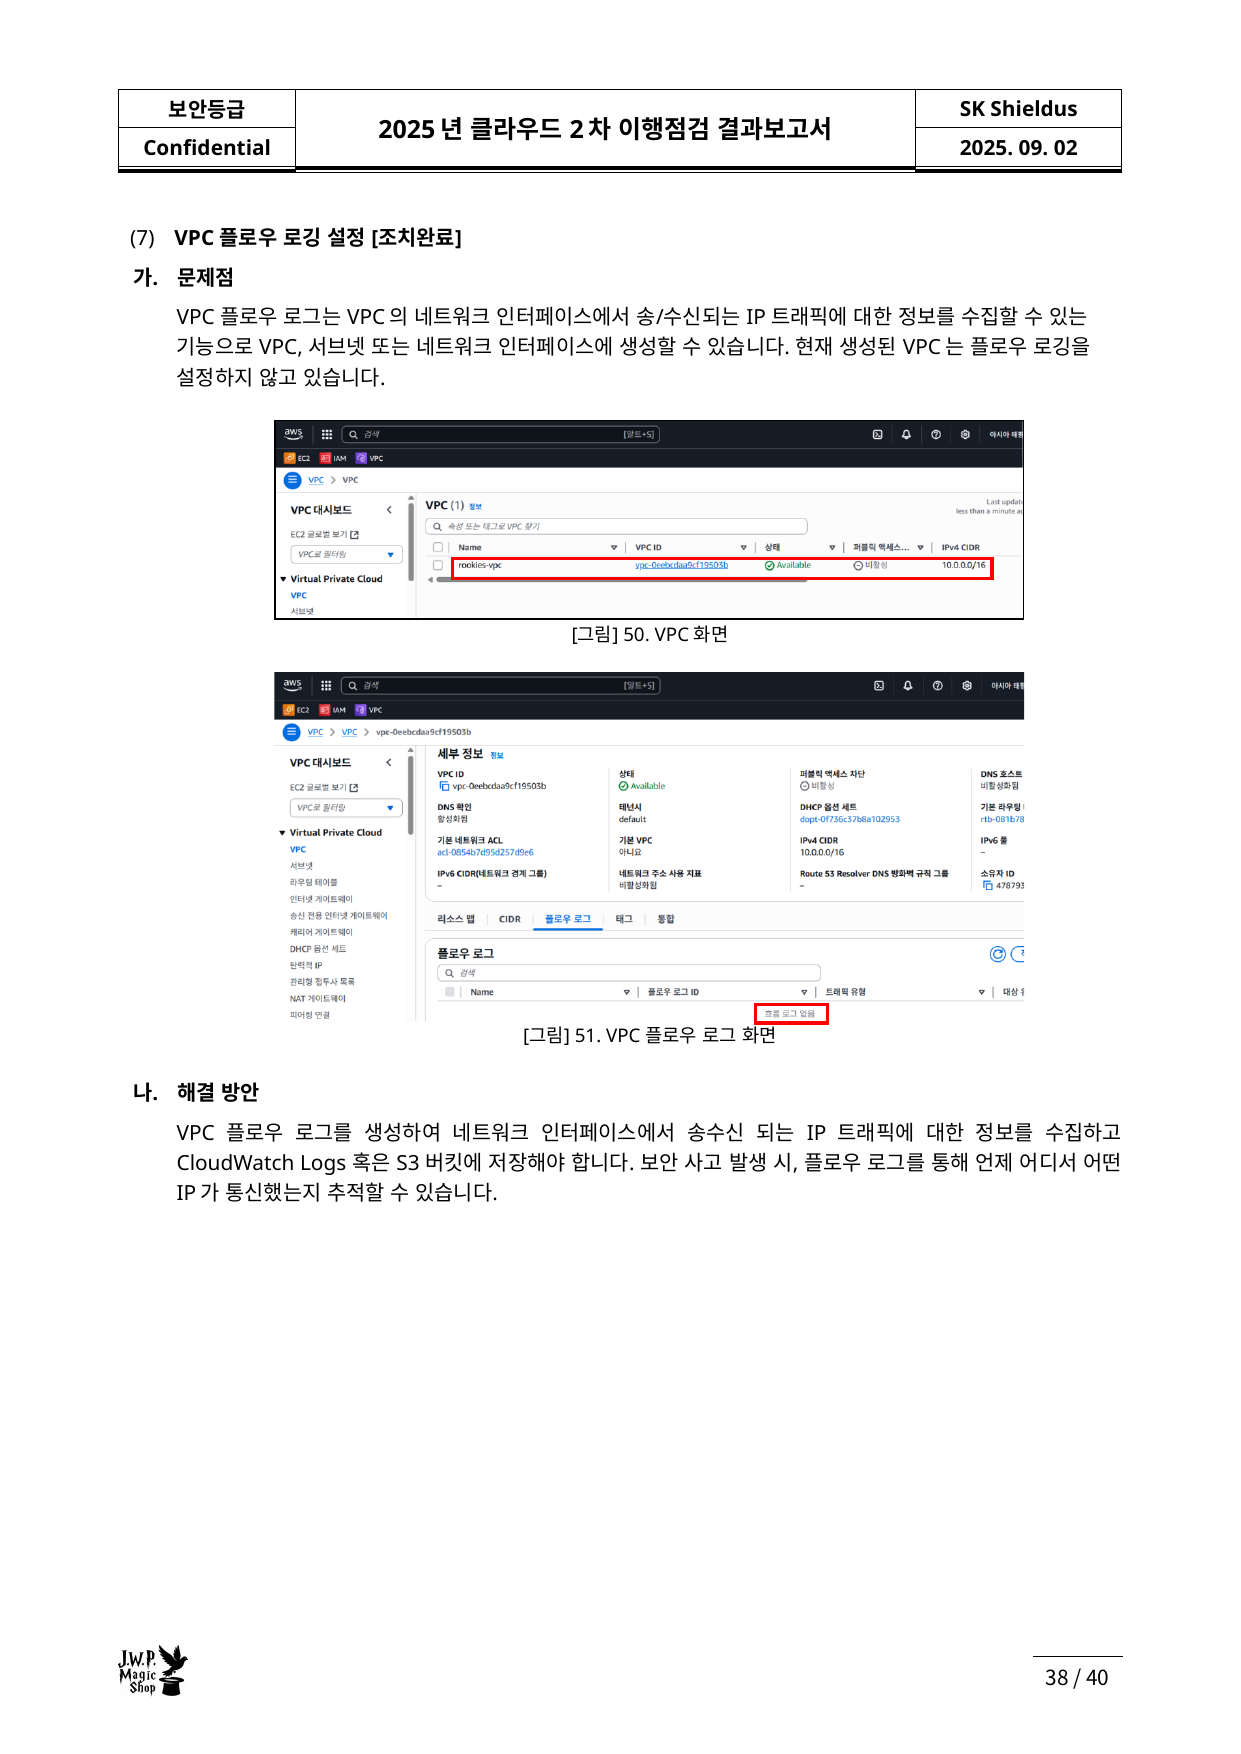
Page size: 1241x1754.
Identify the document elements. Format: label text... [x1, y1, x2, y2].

title 문제점 [133, 261, 1122, 291]
title VPC 플로우 로깅 설정 [조치완료] [130, 222, 1122, 252]
picture [757, 1006, 826, 1021]
text VPC 플로우 로그는 VPC의 네트워크 인터페이스에서 송/수신되는 IP 트래픽에 대한 정보를 수집할 수 있는 기능으로 VPC, 서브넷 또는 네트워크 인터페이스에 생성할 수 있습니다. 현재 생성된 VPC는 플로우 로깅을 설정하지 않고 있습니다. [176, 300, 1122, 391]
title 해결 방안 [133, 1076, 1122, 1107]
picture [276, 421, 1023, 618]
text VPC 플로우 로그를 생성하여 네트워크 인터페이스에서 송수신 되는 IP 트래픽에 대한 정보를 수집하고 CloudWatch Logs 혹은 S3 버킷에 저장해야 합니다. 보안 사고 발생 시, 플로우 로그를 통해 언제 어디서 어떤 IP가 통신했는지 추적할 수 있습니다. [176, 1116, 1122, 1207]
picture [274, 672, 1025, 1021]
picture [117, 1644, 188, 1697]
